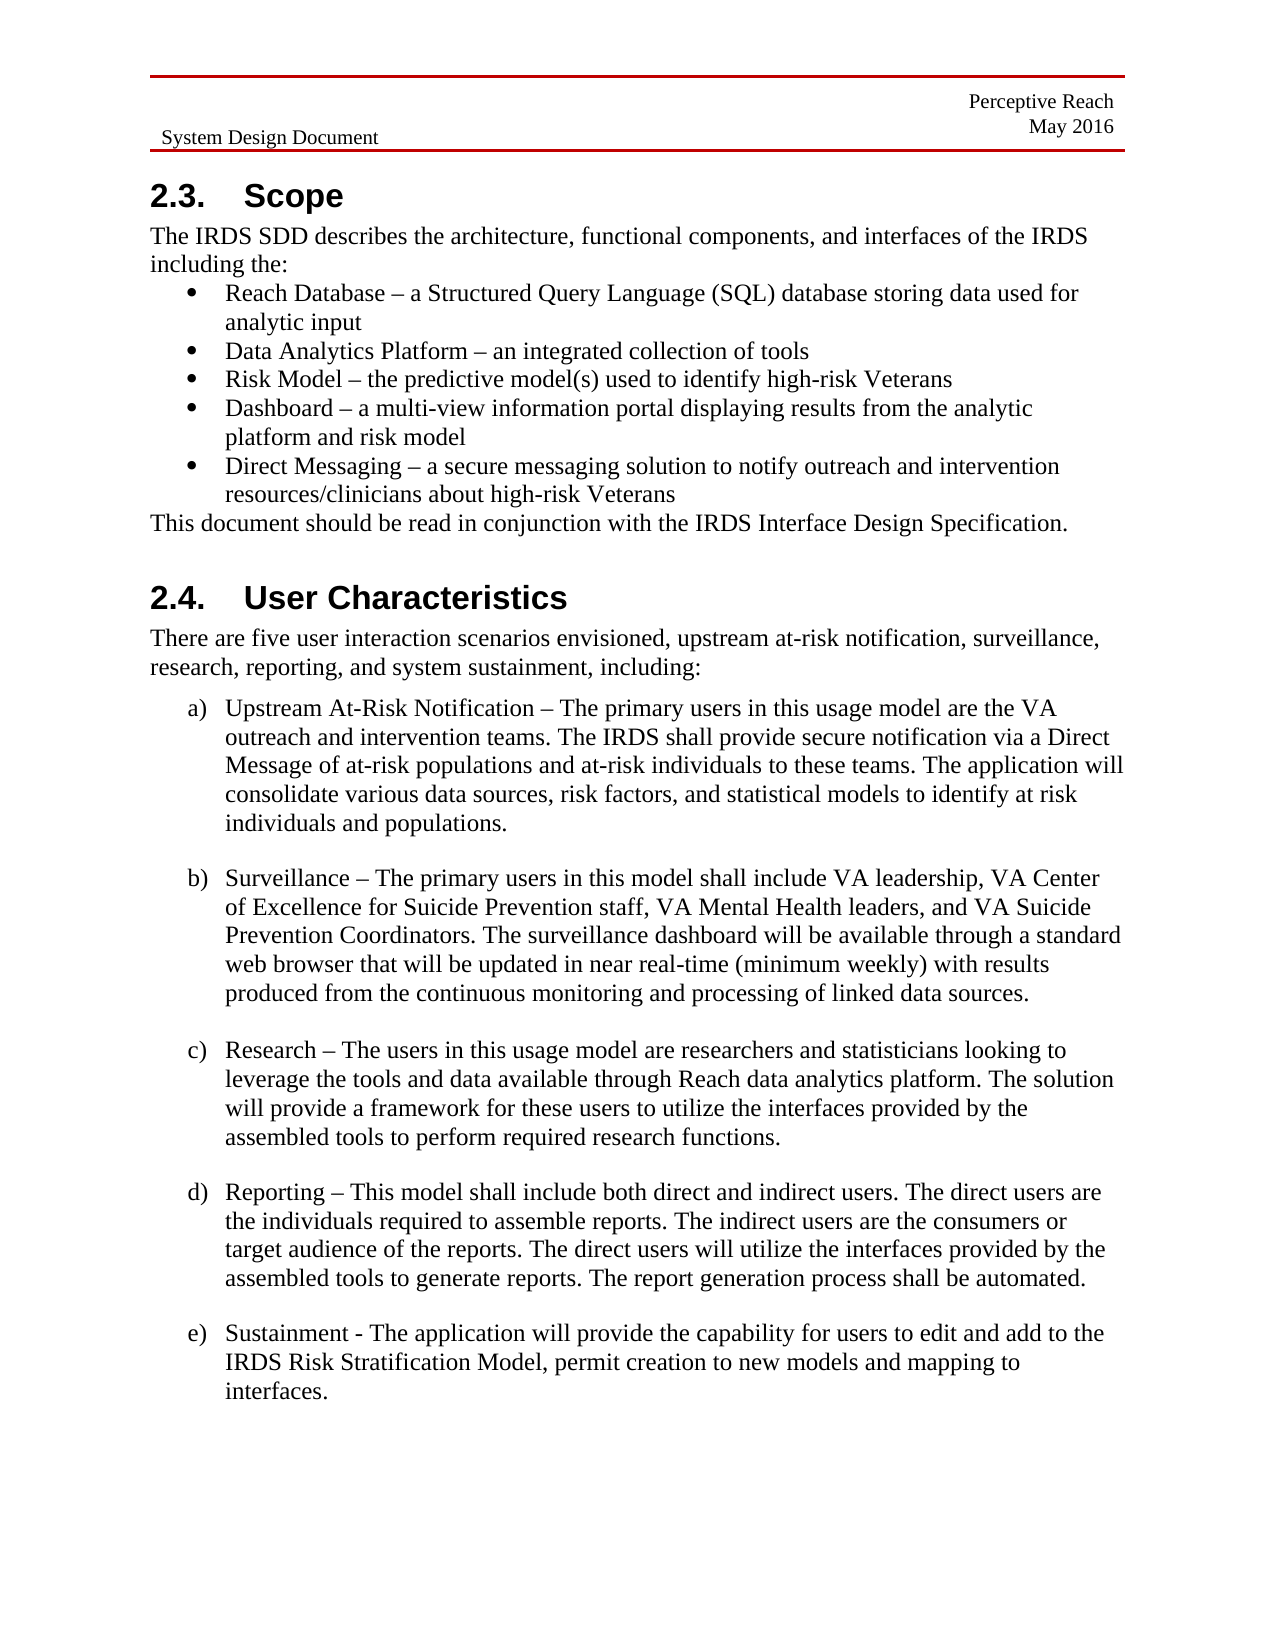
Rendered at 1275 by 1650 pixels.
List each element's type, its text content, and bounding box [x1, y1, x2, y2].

list Dashboard – a multi-view information portal displaying results from the analytic platform and risk model [187, 393, 1125, 451]
subtitle User Characteristics [150, 578, 1125, 617]
list Reach Database – a Structured Query Language (SQL) database storing data used for analytic input [187, 278, 1125, 336]
list Data Analytics Platform – an integrated collection of tools [187, 336, 1125, 364]
list Risk Model – the predictive model(s) used to identify high-risk Veterans [187, 364, 1125, 393]
list Upstream At-Risk Notification – The primary users in this usage model are the VA outreach and intervention teams. The IRDS shall provide secure notification via a Direct Message of at-risk populations and at-risk individuals to these teams. The application will consolidate various data sources, risk factors, and statistical models to identify at risk individuals and populations. [187, 693, 1125, 863]
subtitle Scope [150, 176, 1125, 214]
text The IRDS SDD describes the architecture, functional components, and interfaces of the IRDS including the: [150, 221, 1125, 278]
list Surveillance – The primary users in this model shall include VA leadership, VA Center of Excellence for Suicide Prevention staff, VA Mental Health leaders, and VA Suicide Prevention Coordinators. The surveillance dashboard will be available through a standard web browser that will be updated in near real-time (minimum weekly) with results produced from the continuous monitoring and processing of linked data sources. [187, 863, 1125, 1007]
list Research – The users in this usage model are researchers and statisticians looking to leverage the tools and data available through Reach data analytics platform. The solution will provide a framework for these users to utilize the interfaces provided by the assembled tools to perform required research functions. [187, 1036, 1125, 1177]
list Direct Messaging – a secure messaging solution to notify outreach and intervention resources/clinicians about high-risk Veterans [187, 451, 1125, 508]
text This document should be read in conjunction with the IRDS Interface Design Specification. [150, 508, 1125, 537]
text There are five user interaction scenarios envisioned, upstream at-risk notification, surveillance, research, reporting, and system sustainment, including: [150, 623, 1125, 681]
list Reporting – This model shall include both direct and indirect users. The direct users are the individuals required to assemble reports. The indirect users are the consumers or target audience of the reports. The direct users will utilize the interfaces provided by the assembled tools to generate reports. The report generation process shall be automated. [187, 1177, 1125, 1318]
list Sustainment - The application will provide the capability for users to edit and add to the IRDS Risk Stratification Model, permit creation to new models and mapping to interfaces. [187, 1318, 1125, 1404]
